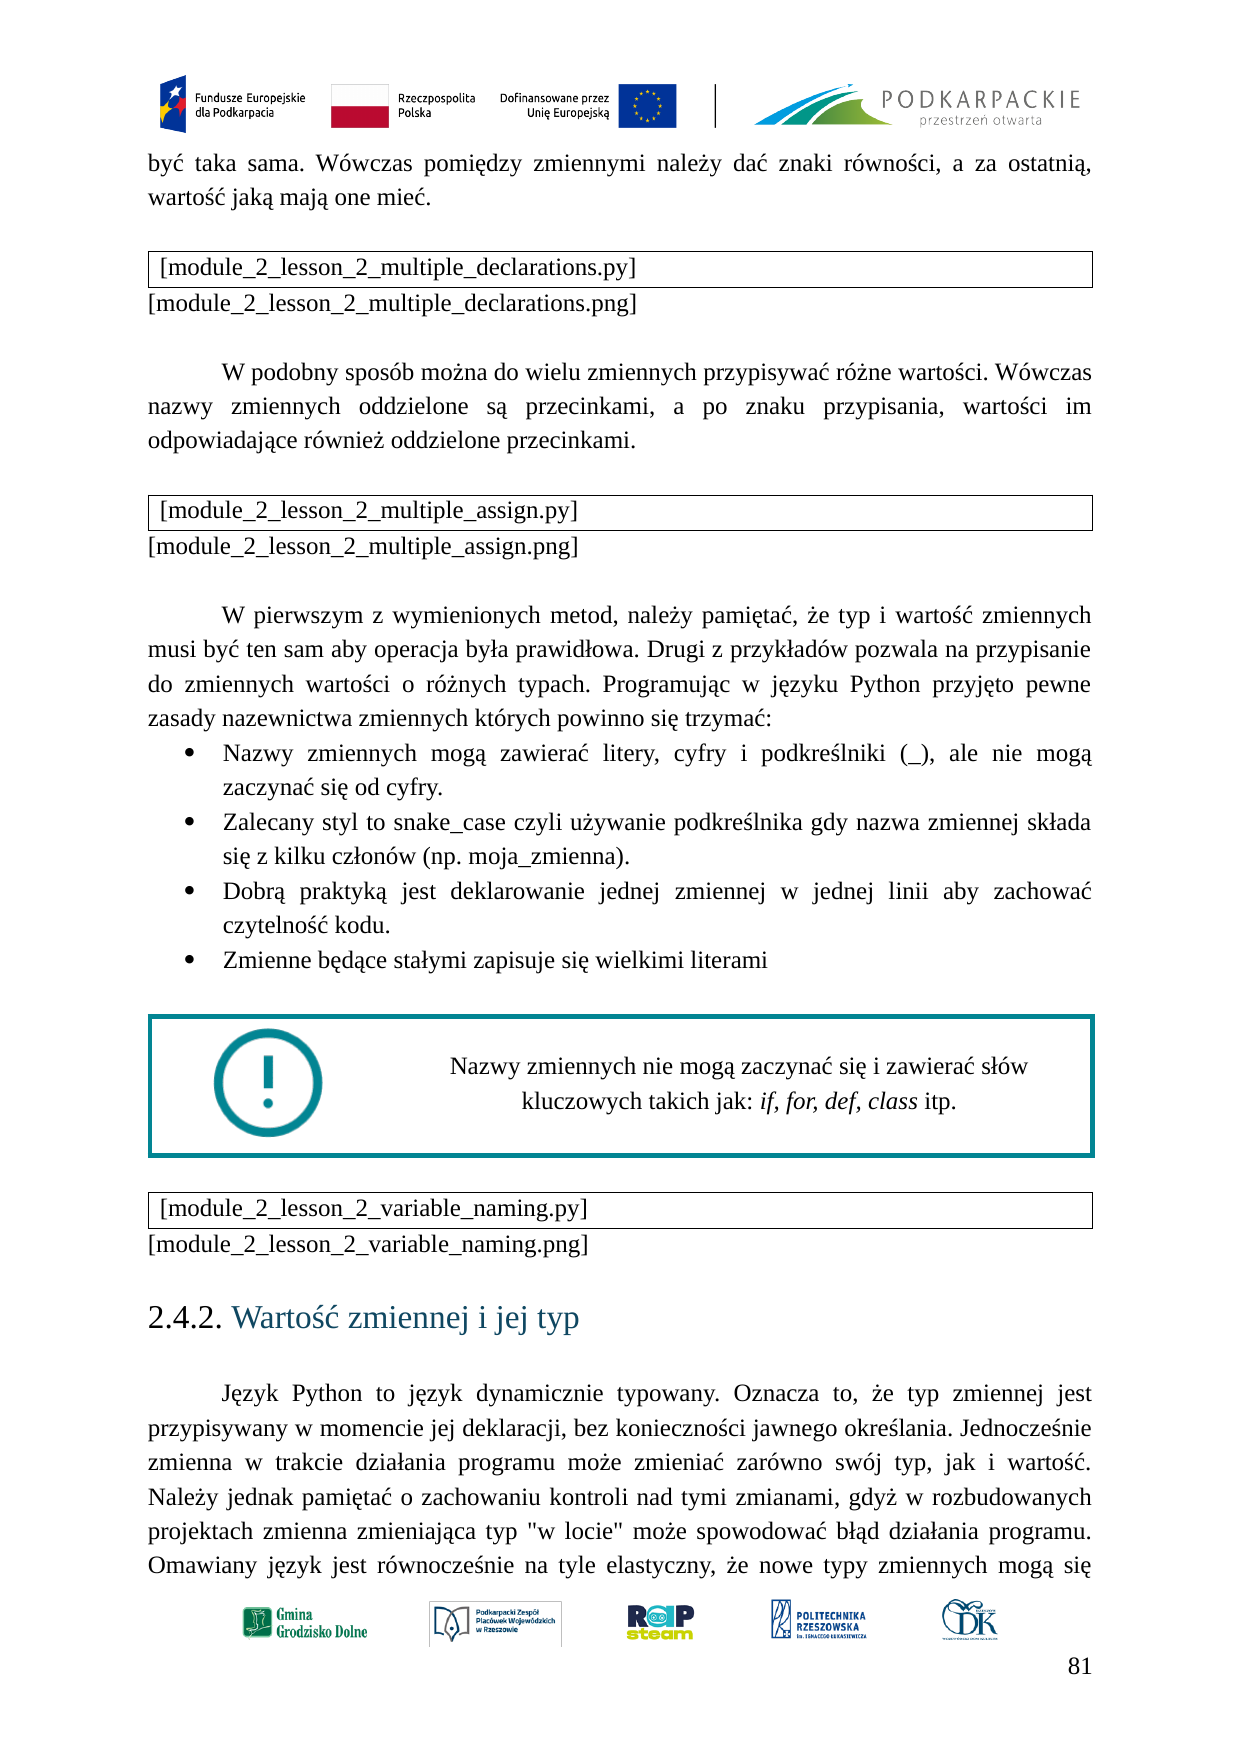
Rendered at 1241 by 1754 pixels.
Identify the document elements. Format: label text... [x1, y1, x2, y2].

table_header [152, 1019, 386, 1153]
text W podobny sposób można do wielu zmiennych przypisywać różne wartości. Wówczas nazwy zmiennych oddzielone są przecinkami, a po znaku przypisania, wartości im odpowiadające również oddzielone przecinkami. [148, 357, 1092, 454]
list Nazwy zmiennych mogą zawierać litery, cyfry i podkreślniki (_), ale nie mogą zaczynać się od cyfry. [185, 738, 1092, 801]
table_header Nazwy zmiennych nie mogą zaczynać się i zawierać słów kluczowych takich jak: if, for, def, class itp. [386, 1019, 1090, 1153]
text W pierwszym z wymienionych metod, należy pamiętać, że typ i wartość zmiennych musi być ten sam aby operacja była prawidłowa. Drugi z przykładów pozwala na przypisanie do zmiennych wartości o różnych typach. Programując w języku Python przyjęto pewne zasady nazewnictwa zmiennych których powinno się trzymać: [148, 600, 1092, 732]
picture [147, 60, 1093, 148]
picture [203, 1018, 333, 1148]
table_header [module_2_lesson_2_variable_naming.py] [149, 1193, 1092, 1228]
list Zalecany styl to snake_case czyli używanie podkreślnika gdy nazwa zmiennej składa się z kilku członów (np. moja_zmienna). [185, 807, 1092, 870]
list Zmienne będące stałymi zapisuje się wielkimi literami [185, 945, 1092, 974]
text [module_2_lesson_2_multiple_assign.png] [148, 531, 1092, 560]
text [module_2_lesson_2_variable_naming.png] [148, 1229, 1092, 1257]
table_header [module_2_lesson_2_multiple_declarations.py] [149, 252, 1092, 287]
text [module_2_lesson_2_multiple_declarations.png] [148, 288, 1092, 316]
table_header [module_2_lesson_2_multiple_assign.py] [149, 496, 1092, 530]
picture [242, 1585, 998, 1652]
list Dobrą praktyką jest deklarowanie jednej zmiennej w jednej linii aby zachować czytelność kodu. [185, 876, 1092, 939]
subtitle Wartość zmiennej i jej typ [148, 1298, 1092, 1336]
